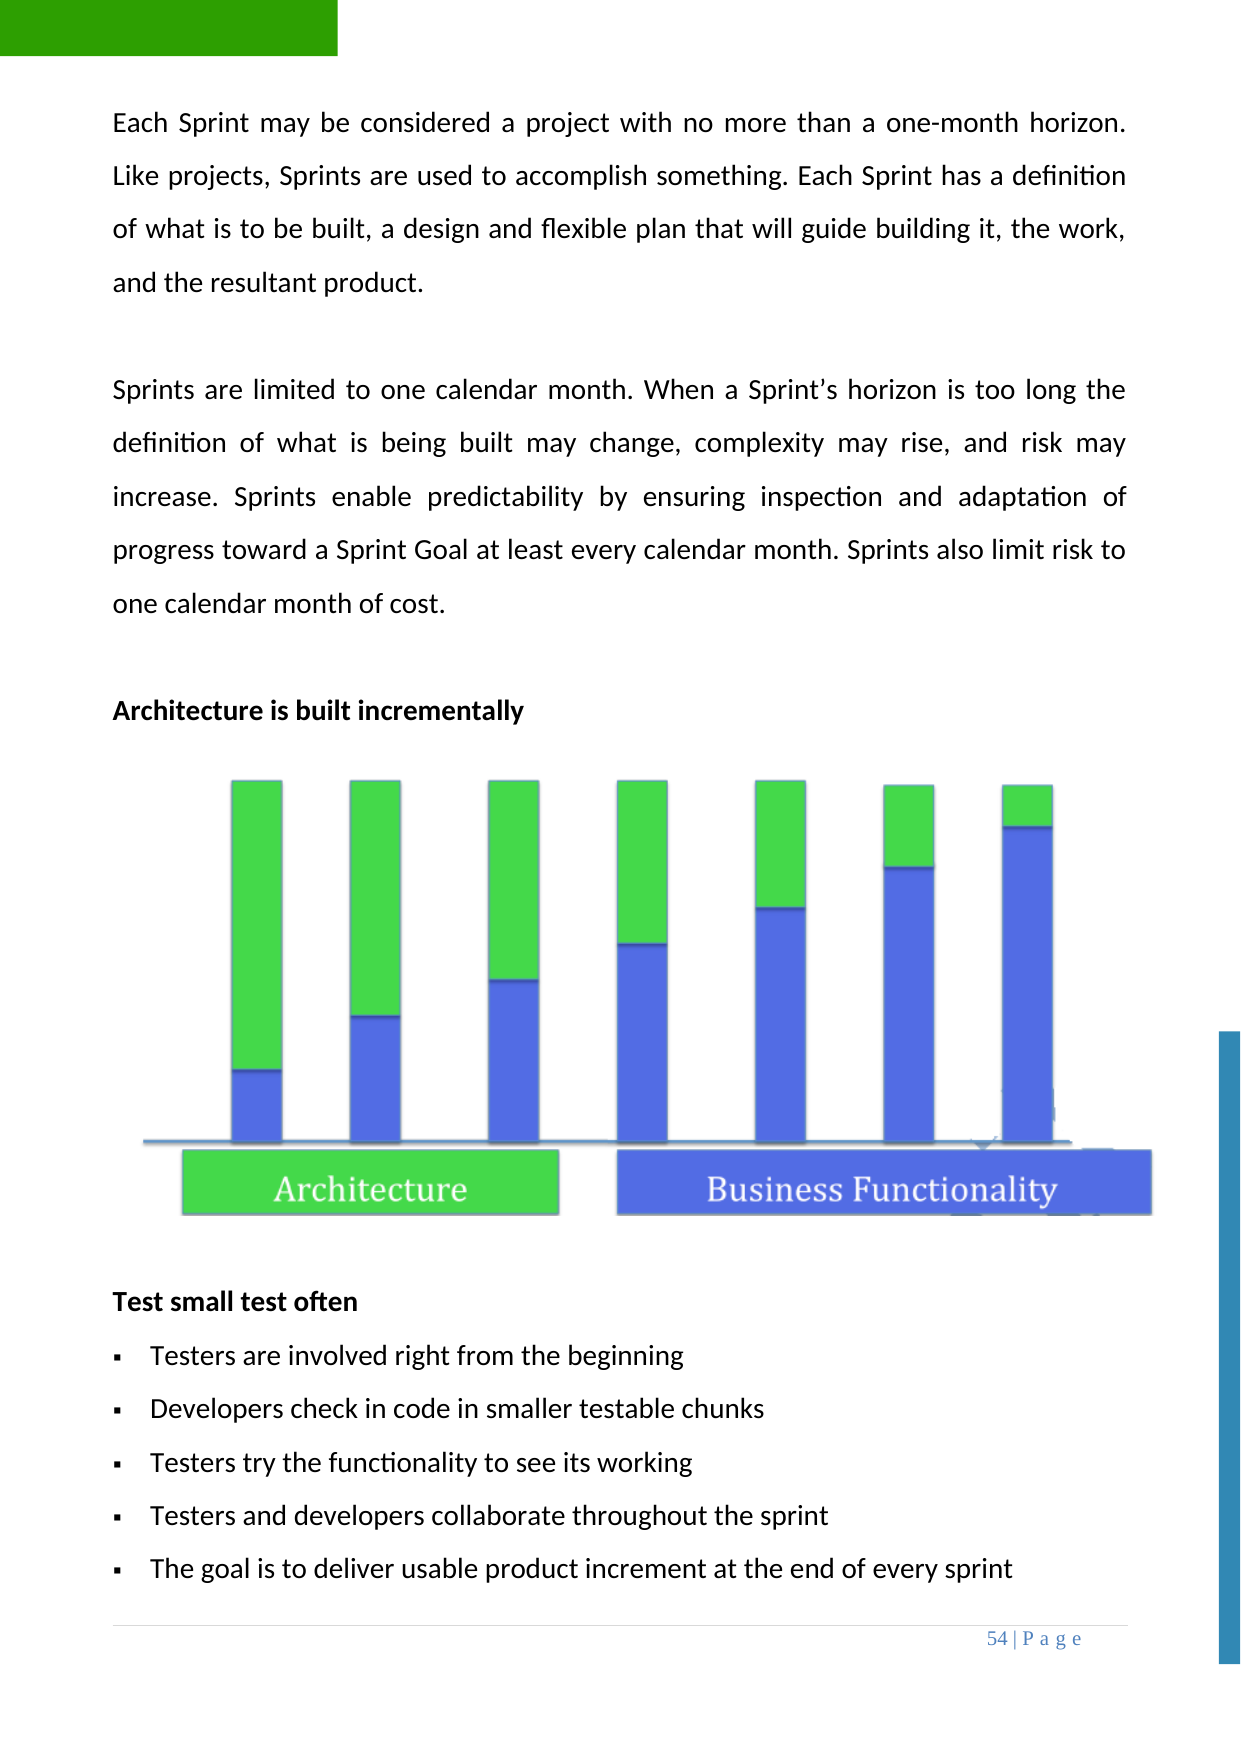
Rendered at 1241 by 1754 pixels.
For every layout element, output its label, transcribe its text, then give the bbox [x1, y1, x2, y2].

list Testers try the functionality to see its working [112, 1444, 1128, 1479]
list Developers check in code in smaller testable chunks [112, 1390, 1128, 1426]
list Testers are involved right from the beginning [112, 1337, 1128, 1372]
text Each Sprint may be considered a project with no more than a one-month horizon. Like projects, Sprints are used to accomplish something. Each Sprint has a definition of what is to be built, a design and flexible plan that will guide building it, the work, and the resultant product. [112, 104, 1128, 300]
text Sprints are limited to one calendar month. When a Sprint’s horizon is too long the definition of what is being built may change, complexity may rise, and risk may increase. Sprints enable predictability by ensuring inspection and adaptation of progress toward a Sprint Goal at least every calendar month. Sprints also limit risk to one calendar month of cost. [112, 371, 1128, 620]
list Testers and developers collaborate throughout the sprint [112, 1497, 1128, 1533]
picture [112, 745, 1160, 1216]
text Architecture is built incrementally [112, 692, 1128, 727]
list The goal is to deliver usable product increment at the end of every sprint [112, 1551, 1128, 1586]
text Test small test often [112, 1283, 1128, 1319]
